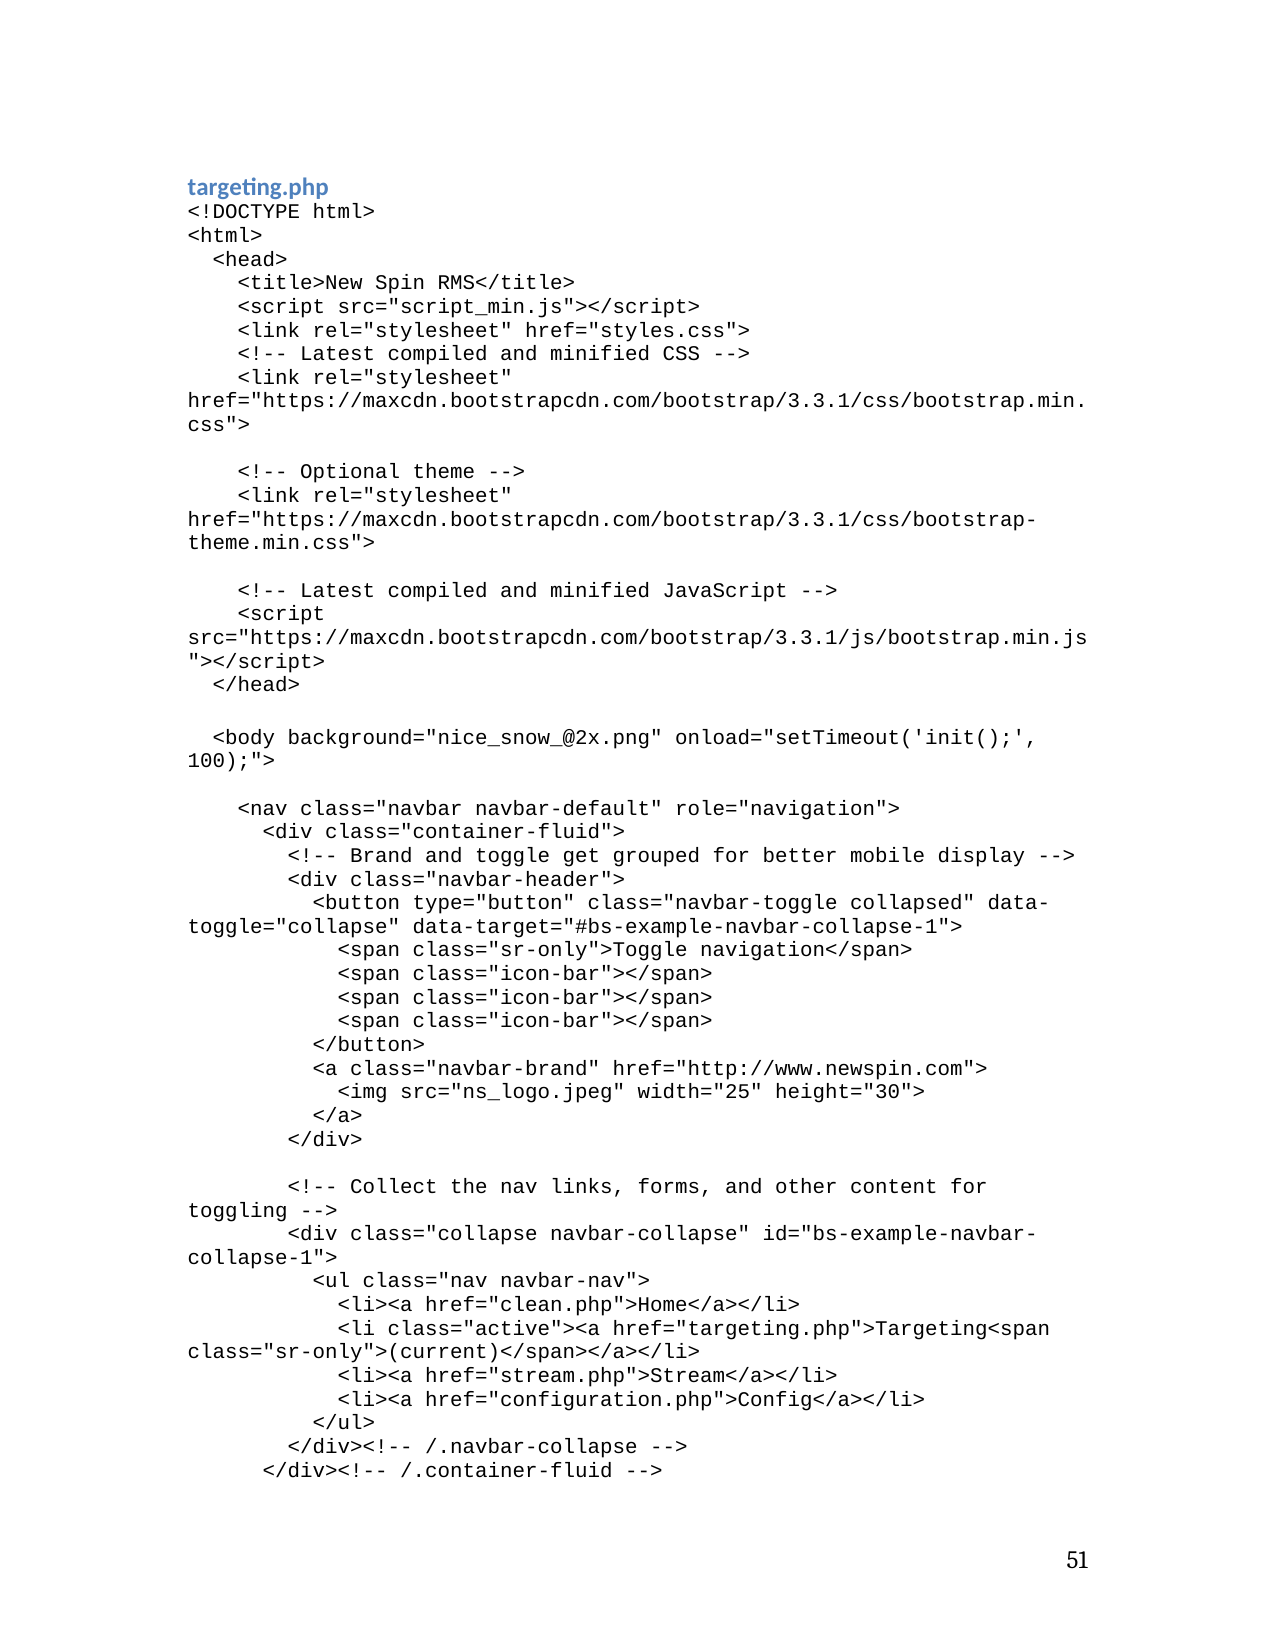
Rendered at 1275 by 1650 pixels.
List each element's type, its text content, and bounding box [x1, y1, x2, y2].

text </div> [187, 1129, 1087, 1152]
text <div class="container-fluid"> [187, 821, 1087, 845]
text <script src="https://maxcdn.bootstrapcdn.com/bootstrap/3.3.1/js/bootstrap.min.js"></script> [187, 603, 1087, 674]
text <div class="collapse navbar-collapse" id="bs-example-navbar-collapse-1"> [187, 1223, 1087, 1271]
text <body background="nice_snow_@2x.png" onload="setTimeout('init();', 100);"> [187, 727, 1087, 774]
subtitle targeting.php [187, 171, 1087, 201]
text </button> [187, 1034, 1087, 1058]
text </div><!-- /.container-fluid --> [187, 1460, 1087, 1483]
text <!-- Latest compiled and minified CSS --> [187, 343, 1087, 367]
text <ul class="nav navbar-nav"> [187, 1271, 1087, 1294]
text </head> [187, 674, 1087, 698]
text <button type="button" class="navbar-toggle collapsed" data-toggle="collapse" data-target="#bs-example-navbar-collapse-1"> [187, 892, 1087, 939]
text <span class="icon-bar"></span> [187, 1010, 1087, 1034]
text <script src="script_min.js"></script> [187, 296, 1087, 319]
text <li><a href="stream.php">Stream</a></li> [187, 1365, 1087, 1389]
text <span class="icon-bar"></span> [187, 963, 1087, 987]
text <link rel="stylesheet" href="https://maxcdn.bootstrapcdn.com/bootstrap/3.3.1/css/bootstrap-theme.min.css"> [187, 485, 1087, 556]
text <span class="icon-bar"></span> [187, 987, 1087, 1010]
text <!-- Latest compiled and minified JavaScript --> [187, 580, 1087, 603]
text <!-- Optional theme --> [187, 461, 1087, 485]
text <li class="active"><a href="targeting.php">Targeting<span class="sr-only">(current)</span></a></li> [187, 1318, 1087, 1365]
text <link rel="stylesheet" href="styles.css"> [187, 319, 1087, 343]
text <!-- Collect the nav links, forms, and other content for toggling --> [187, 1176, 1087, 1223]
text <a class="navbar-brand" href="http://www.newspin.com"> [187, 1058, 1087, 1081]
text <span class="sr-only">Toggle navigation</span> [187, 939, 1087, 963]
text </a> [187, 1105, 1087, 1129]
text <li><a href="configuration.php">Config</a></li> [187, 1389, 1087, 1412]
text <li><a href="clean.php">Home</a></li> [187, 1294, 1087, 1318]
text <title>New Spin RMS</title> [187, 272, 1087, 296]
text <head> [187, 249, 1087, 272]
text </div><!-- /.navbar-collapse --> [187, 1436, 1087, 1460]
text </ul> [187, 1412, 1087, 1436]
text <link rel="stylesheet" href="https://maxcdn.bootstrapcdn.com/bootstrap/3.3.1/css/bootstrap.min.css"> [187, 367, 1087, 438]
text <nav class="navbar navbar-default" role="navigation"> [187, 798, 1087, 821]
text <!-- Brand and toggle get grouped for better mobile display --> [187, 845, 1087, 868]
text <img src="ns_logo.jpeg" width="25" height="30"> [187, 1081, 1087, 1105]
text <!DOCTYPE html> [187, 201, 1087, 225]
text <div class="navbar-header"> [187, 868, 1087, 892]
text <html> [187, 225, 1087, 249]
